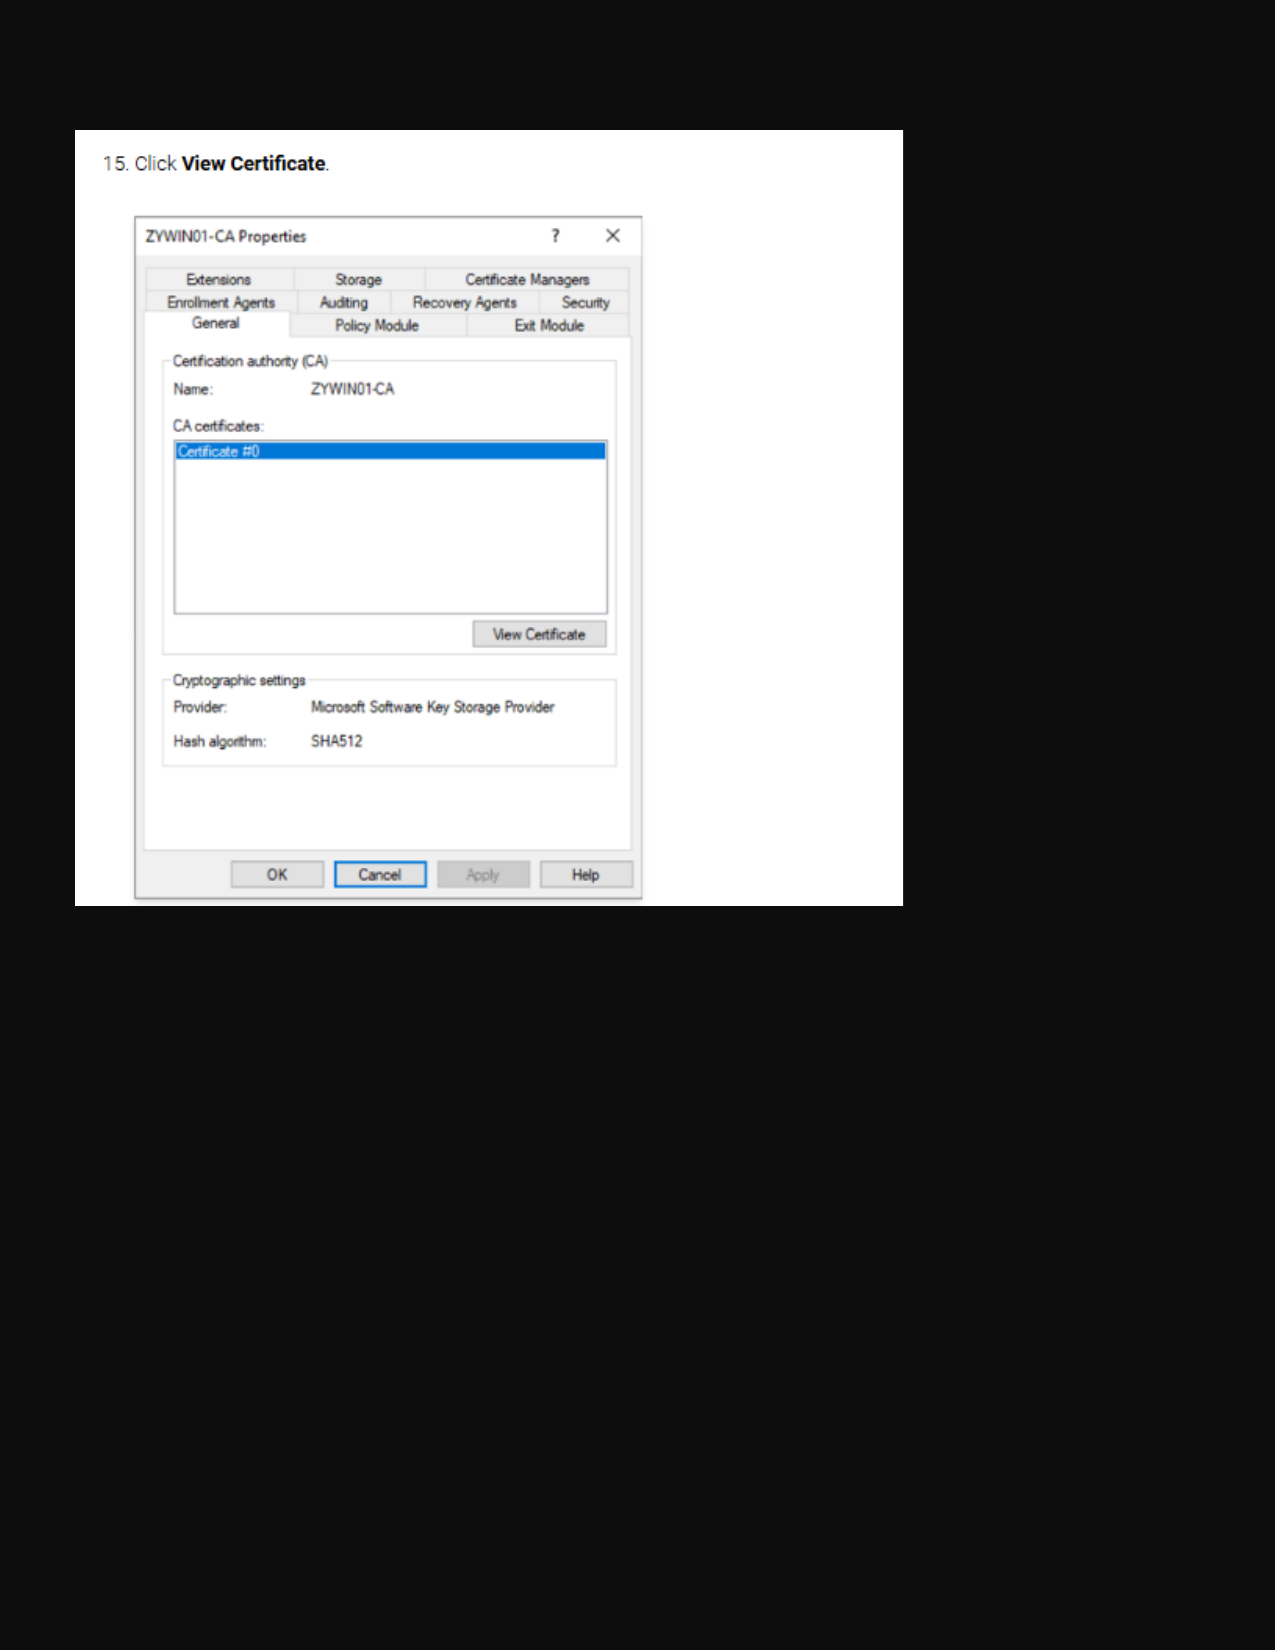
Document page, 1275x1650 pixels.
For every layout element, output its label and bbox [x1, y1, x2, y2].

picture [75, 130, 904, 906]
